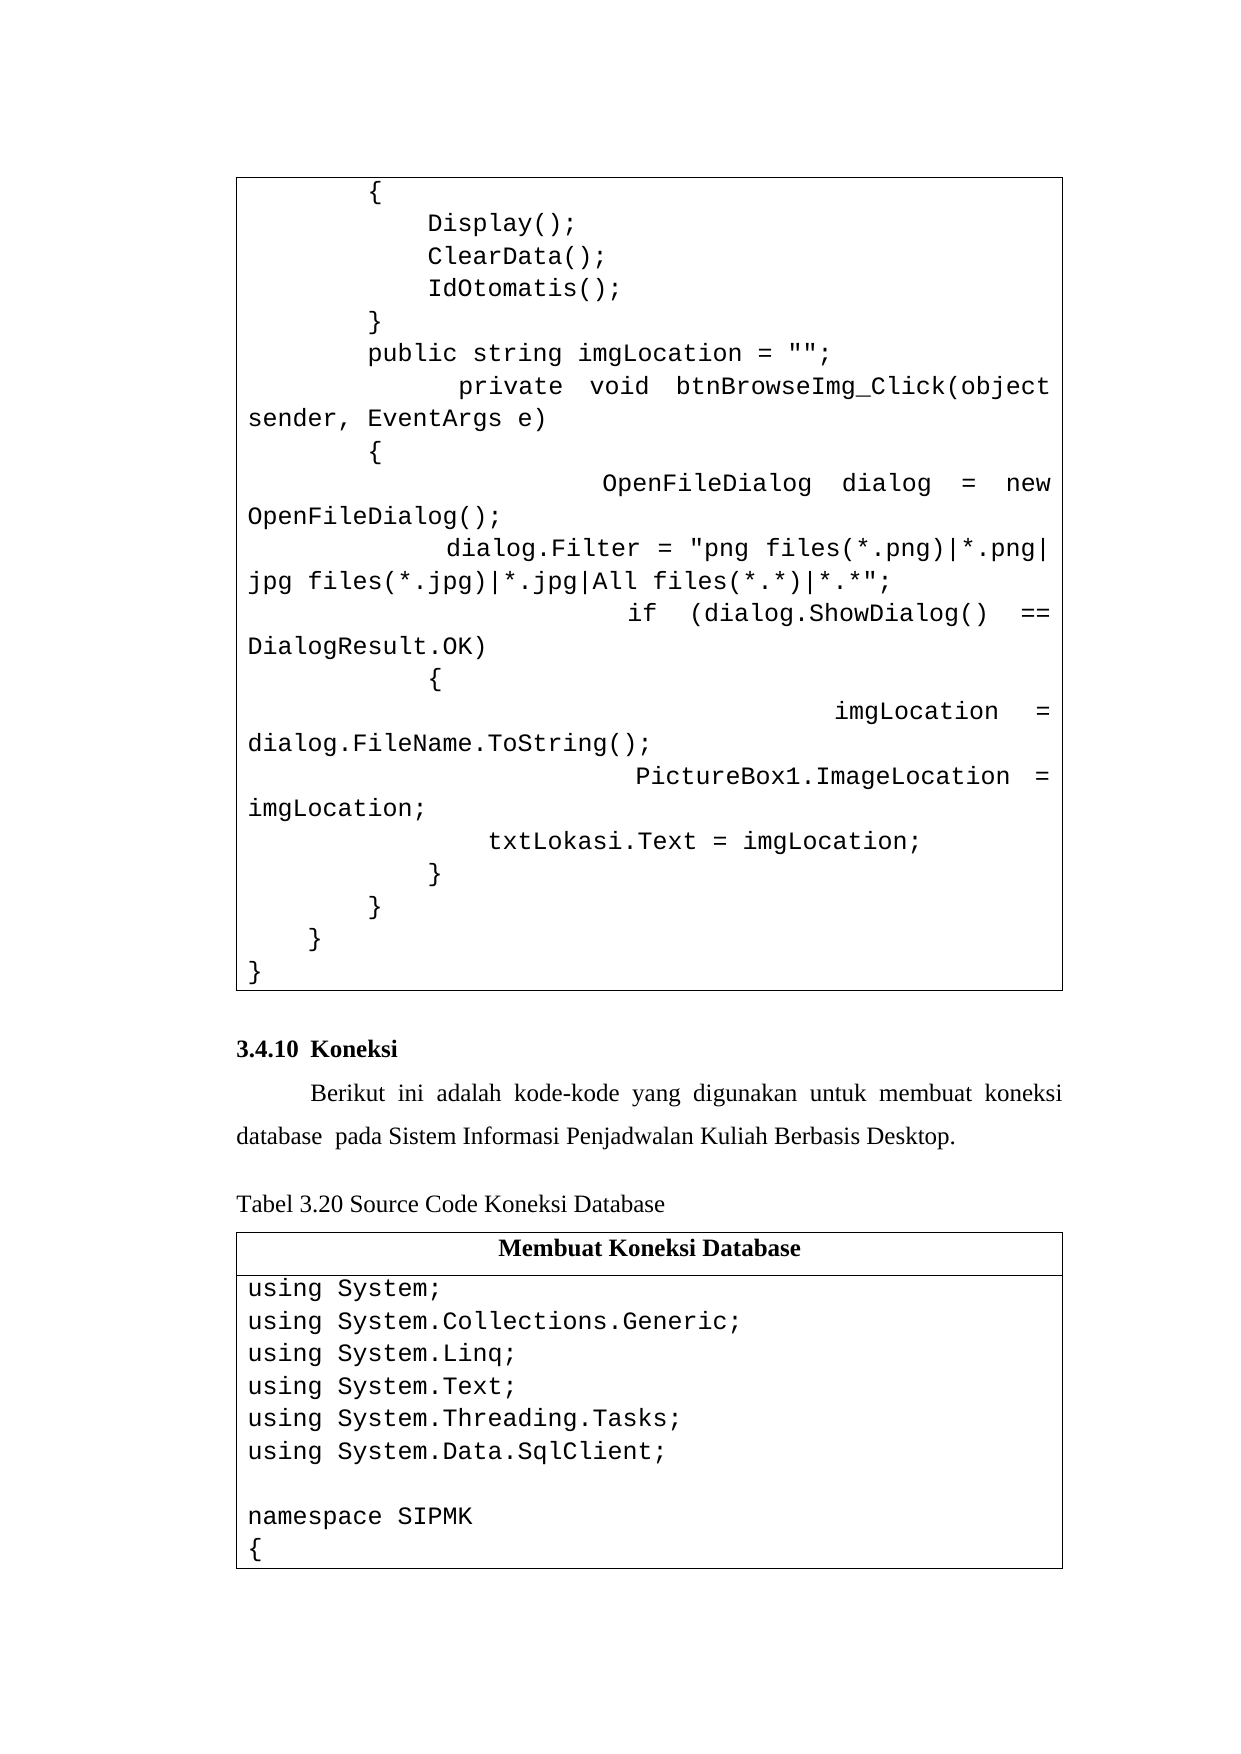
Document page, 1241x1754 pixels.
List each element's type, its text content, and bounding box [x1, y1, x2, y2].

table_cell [237, 1276, 1062, 1568]
text Koneksi [236, 1034, 1063, 1063]
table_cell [237, 178, 1062, 990]
text Berikut ini adalah kode-kode yang digunakan untuk membuat koneksi database pada Sistem Informasi Penjadwalan Kuliah Berbasis Desktop. [236, 1078, 1063, 1149]
text Tabel 3.20 Source Code Koneksi Database [236, 1189, 1063, 1218]
table_header Membuat Koneksi Database [237, 1233, 1062, 1275]
